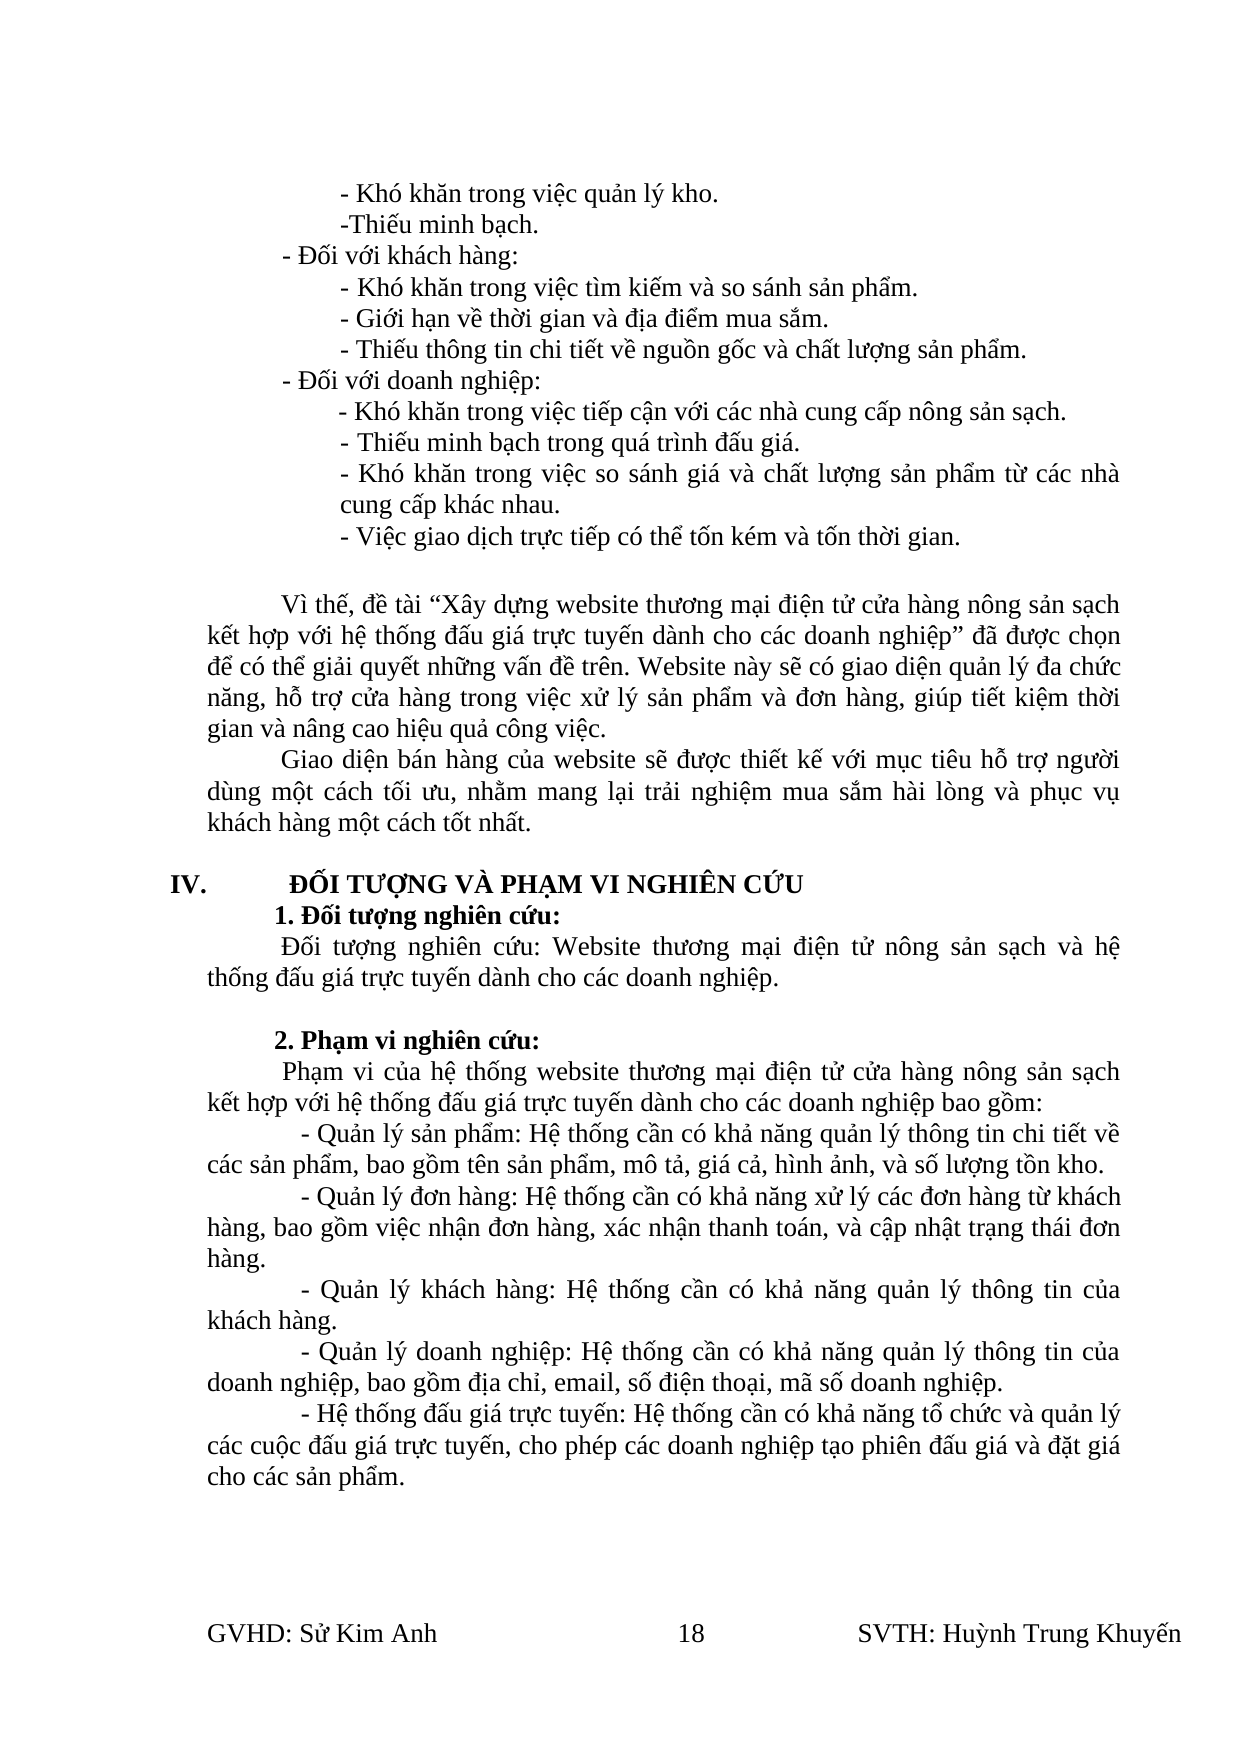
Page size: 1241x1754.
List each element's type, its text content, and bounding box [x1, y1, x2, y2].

text - Khó khăn trong việc tìm kiếm và so sánh sản phẩm. [340, 271, 1122, 302]
text - Đối với doanh nghiệp: [207, 364, 1122, 395]
text - Việc giao dịch trực tiếp có thể tốn kém và tốn thời gian. [340, 520, 1122, 551]
text - Khó khăn trong việc so sánh giá và chất lượng sản phẩm từ các nhà cung cấp khác nhau. [340, 457, 1122, 520]
subtitle Đối tượng nghiên cứu: [274, 899, 1122, 930]
text Vì thế, đề tài “Xây dựng website thương mại điện tử cửa hàng nông sản sạch kết hợp với hệ thống đấu giá trực tuyến dành cho các doanh nghiệp” đã được chọn để có thể giải quyết những vấn đề trên. Website này sẽ có giao diện quản lý đa chức năng, hỗ trợ cửa hàng trong việc xử lý sản phẩm và đơn hàng, giúp tiết kiệm thời gian và nâng cao hiệu quả công việc. [207, 588, 1122, 743]
text - Quản lý khách hàng: Hệ thống cần có khả năng quản lý thông tin của khách hàng. [207, 1273, 1122, 1335]
subtitle Phạm vi nghiên cứu: [274, 1024, 1122, 1055]
text Phạm vi của hệ thống website thương mại điện tử cửa hàng nông sản sạch kết hợp với hệ thống đấu giá trực tuyến dành cho các doanh nghiệp bao gồm: [207, 1055, 1122, 1117]
subtitle ĐỐI TƯỢNG VÀ PHẠM VI NGHIÊN CỨU [207, 868, 1122, 899]
text - Đối với khách hàng: [207, 239, 1122, 271]
text - Khó khăn trong việc tiếp cận với các nhà cung cấp nông sản sạch. [207, 395, 1122, 426]
text - Quản lý đơn hàng: Hệ thống cần có khả năng xử lý các đơn hàng từ khách hàng, bao gồm việc nhận đơn hàng, xác nhận thanh toán, và cập nhật trạng thái đơn hàng. [207, 1179, 1122, 1273]
text Đối tượng nghiên cứu: Website thương mại điện tử nông sản sạch và hệ thống đấu giá trực tuyến dành cho các doanh nghiệp. [207, 930, 1122, 993]
text Giao diện bán hàng của website sẽ được thiết kế với mục tiêu hỗ trợ người dùng một cách tối ưu, nhằm mang lại trải nghiệm mua sắm hài lòng và phục vụ khách hàng một cách tốt nhất. [207, 743, 1122, 837]
text - Khó khăn trong việc quản lý kho. [340, 177, 1122, 208]
text -Thiếu minh bạch. [340, 208, 1122, 239]
text - Thiếu minh bạch trong quá trình đấu giá. [340, 426, 1122, 457]
text - Giới hạn về thời gian và địa điểm mua sắm. [340, 302, 1122, 333]
text - Quản lý doanh nghiệp: Hệ thống cần có khả năng quản lý thông tin của doanh nghiệp, bao gồm địa chỉ, email, số điện thoại, mã số doanh nghiệp. [207, 1335, 1122, 1398]
text - Quản lý sản phẩm: Hệ thống cần có khả năng quản lý thông tin chi tiết về các sản phẩm, bao gồm tên sản phẩm, mô tả, giá cả, hình ảnh, và số lượng tồn kho. [207, 1117, 1122, 1179]
text - Thiếu thông tin chi tiết về nguồn gốc và chất lượng sản phẩm. [340, 333, 1122, 364]
text - Hệ thống đấu giá trực tuyến: Hệ thống cần có khả năng tổ chức và quản lý các cuộc đấu giá trực tuyến, cho phép các doanh nghiệp tạo phiên đấu giá và đặt giá cho các sản phẩm. [207, 1398, 1122, 1491]
